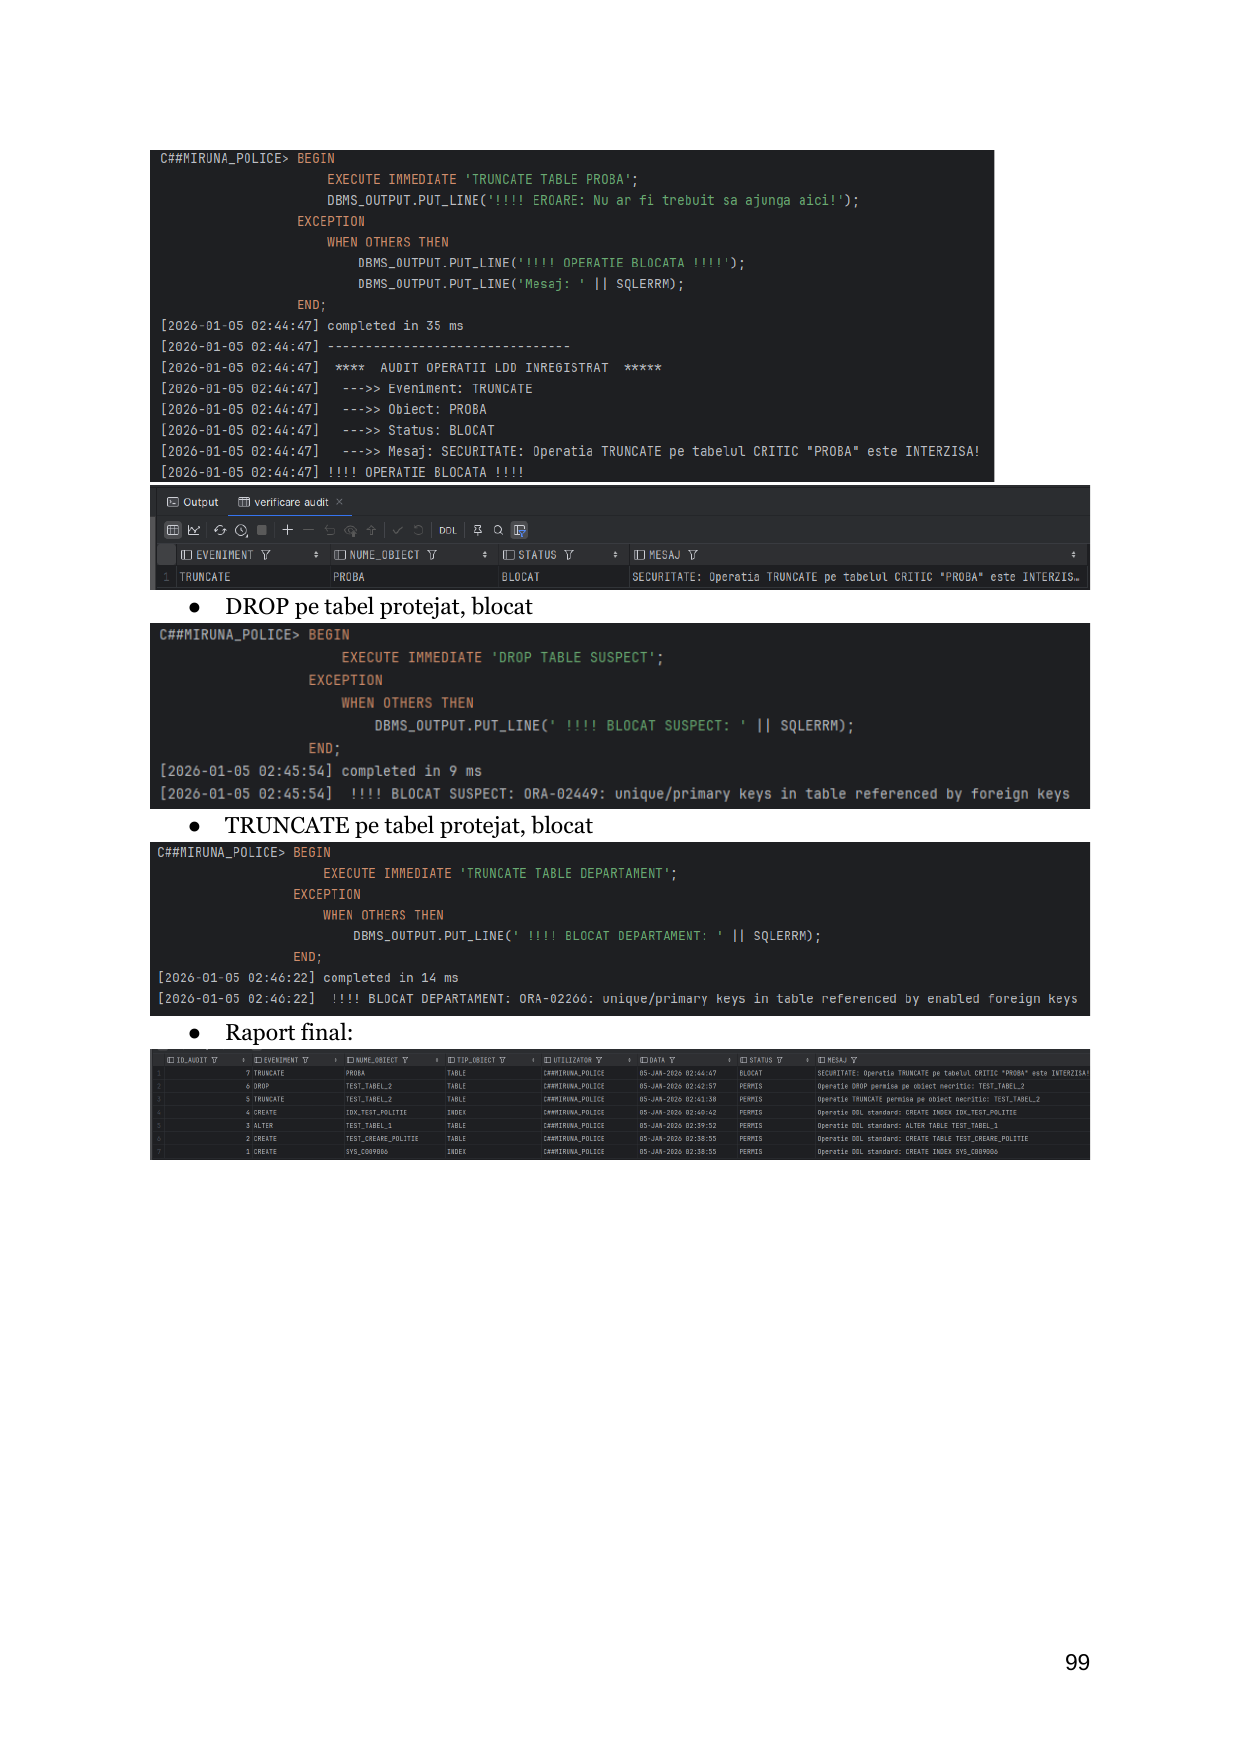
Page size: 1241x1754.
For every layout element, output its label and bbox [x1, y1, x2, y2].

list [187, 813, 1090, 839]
picture [150, 1049, 1091, 1160]
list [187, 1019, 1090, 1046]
picture [150, 842, 1091, 1016]
picture [150, 150, 995, 482]
picture [150, 623, 1091, 809]
picture [150, 485, 1091, 590]
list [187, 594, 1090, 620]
